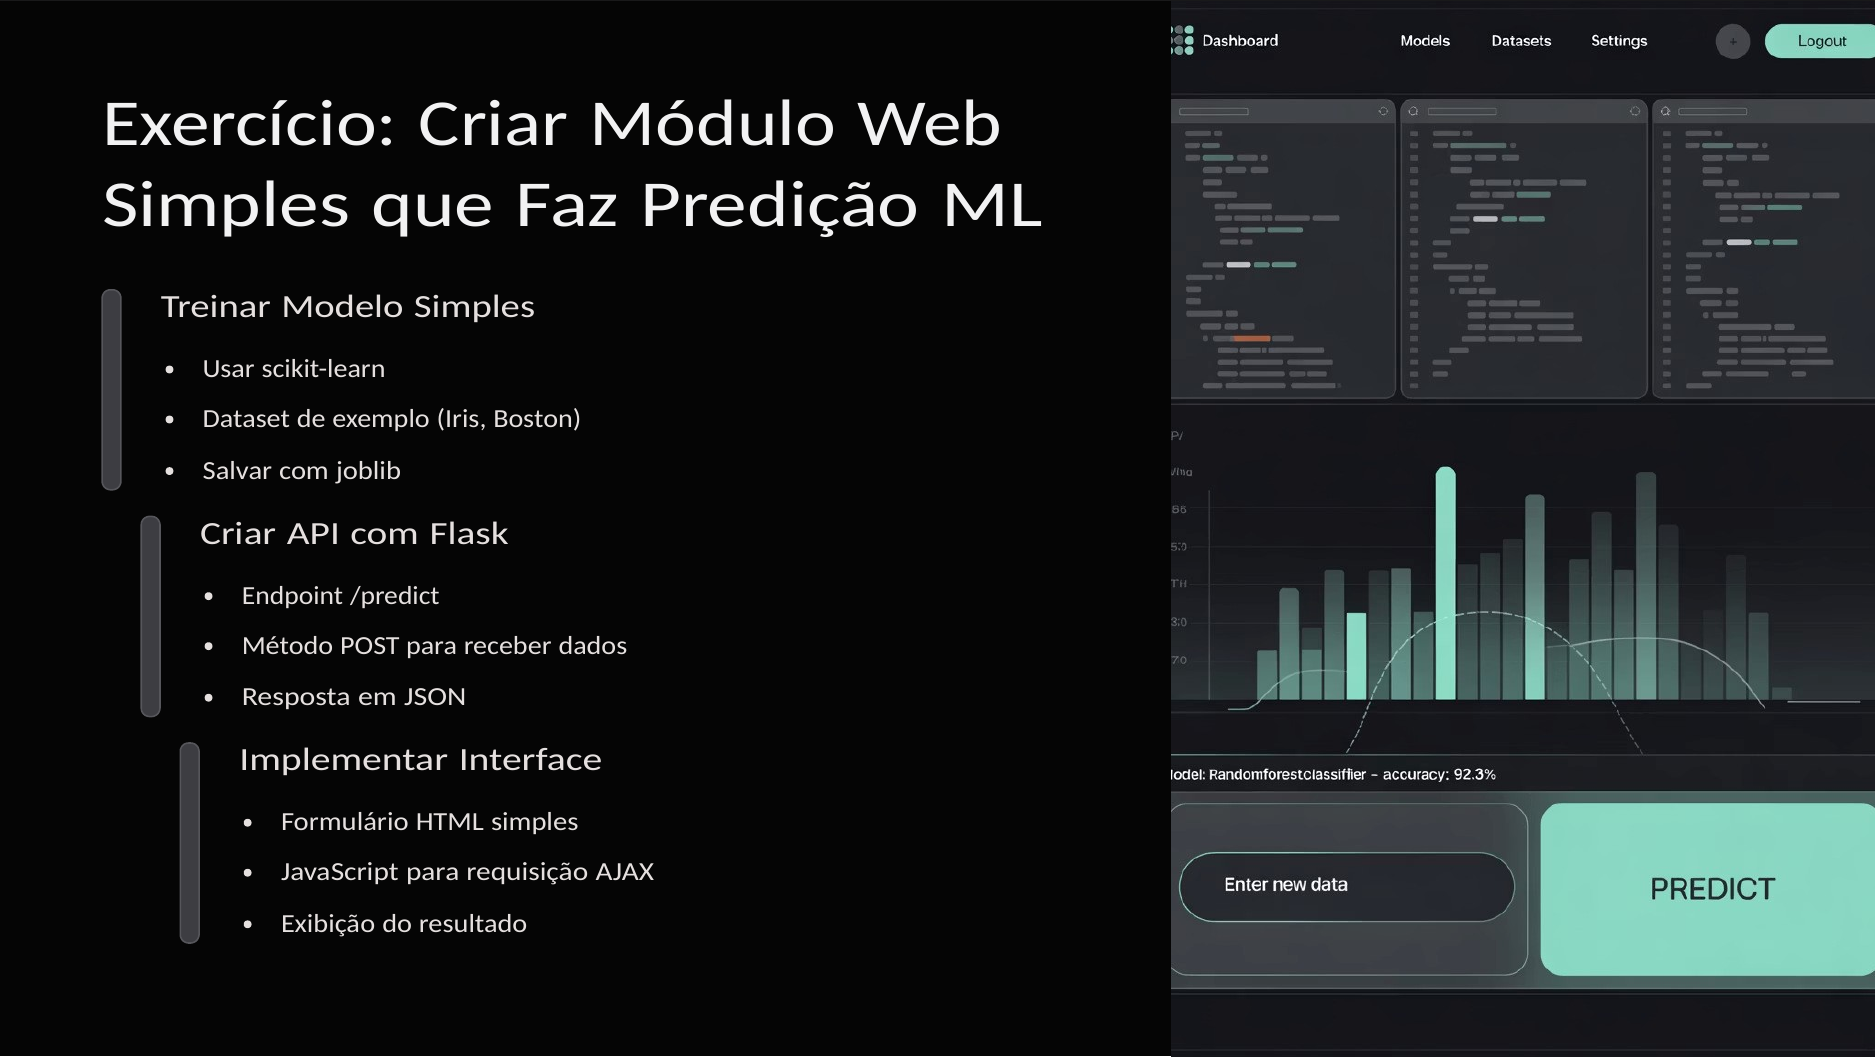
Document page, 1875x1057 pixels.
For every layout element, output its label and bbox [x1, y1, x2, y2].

picture [1171, 1, 1875, 1057]
